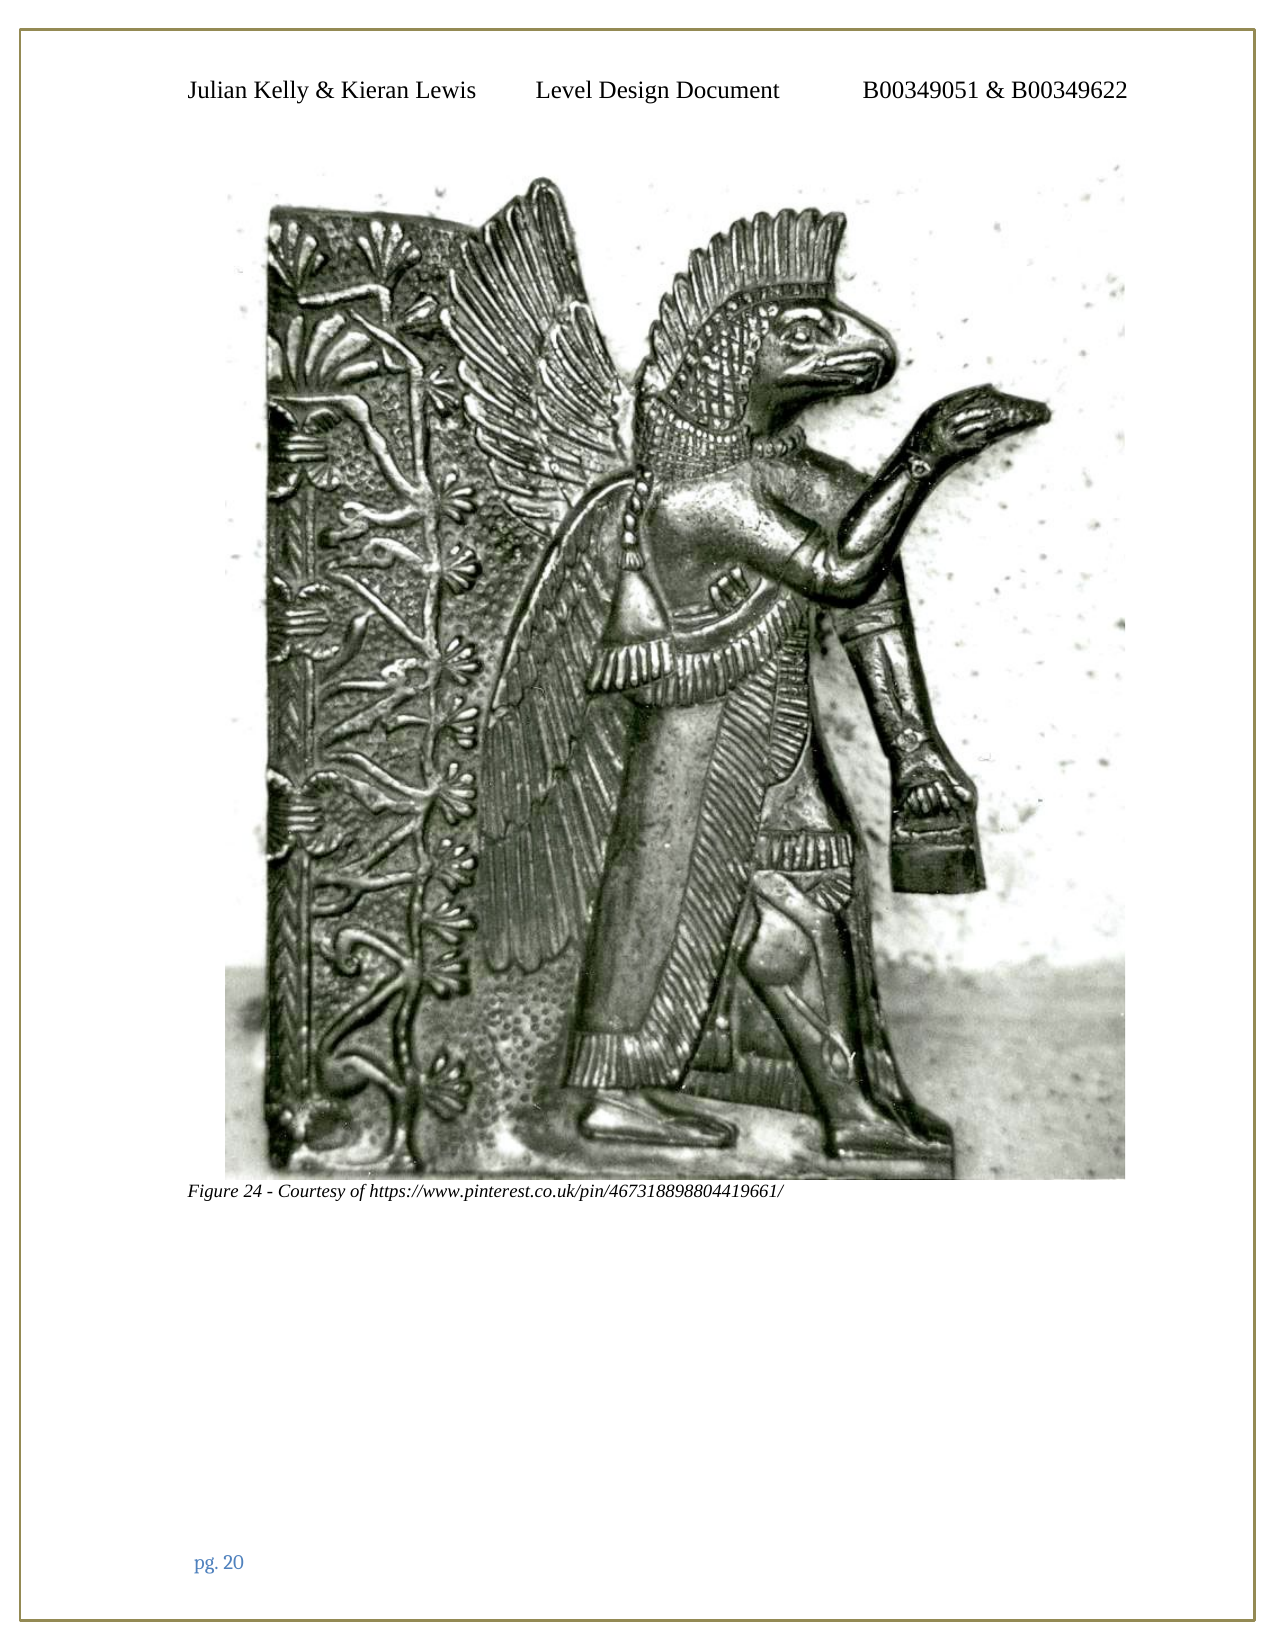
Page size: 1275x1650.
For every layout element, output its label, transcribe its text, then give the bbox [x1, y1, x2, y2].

picture [225, 150, 1125, 1180]
text Figure 24 - Courtesy of https://www.pinterest.co.uk/pin/467318898804419661/ [187, 1180, 1087, 1201]
